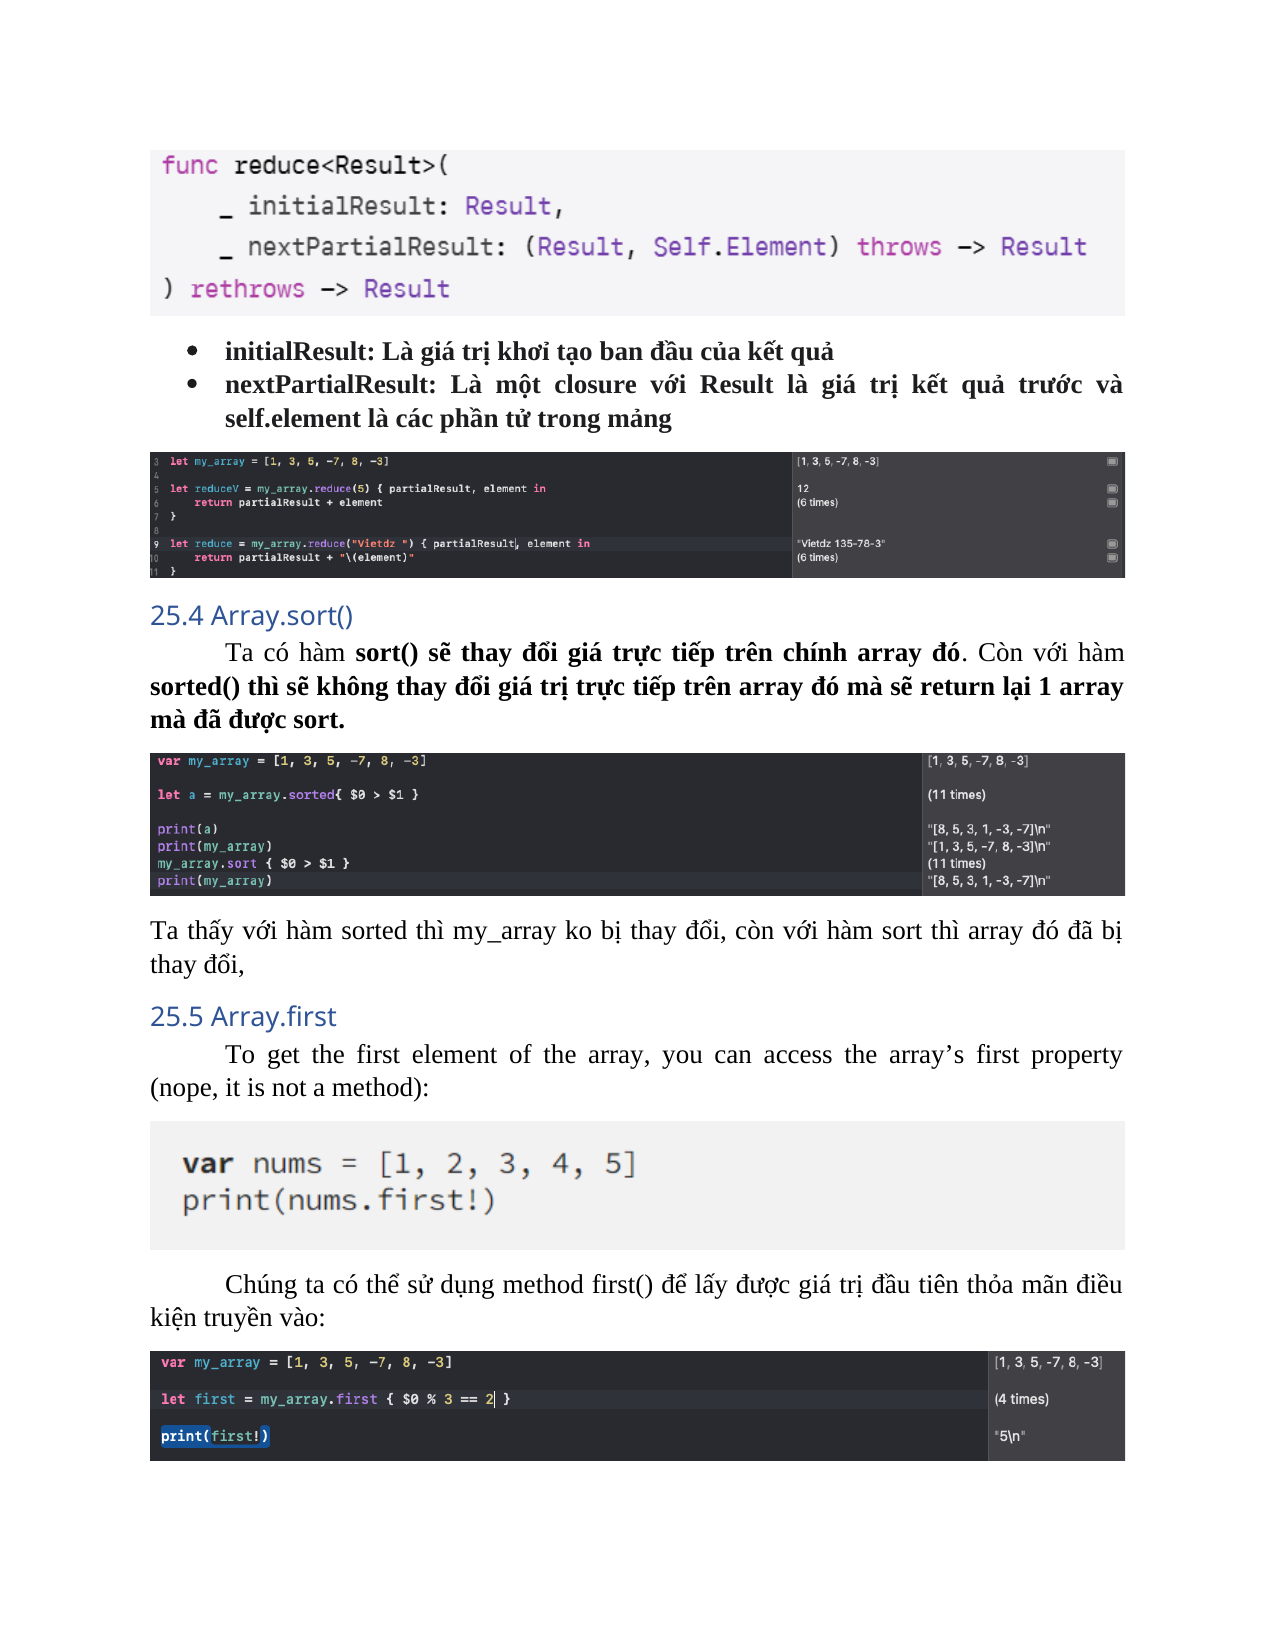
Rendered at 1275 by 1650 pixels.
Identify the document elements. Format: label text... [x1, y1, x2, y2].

picture [150, 1121, 1125, 1250]
text To get the first element of the array, you can access the array’s first property (nope, it is not a method): [150, 1038, 1125, 1102]
picture [150, 452, 1125, 578]
picture [150, 753, 1125, 896]
text Chúng ta có thể sử dụng method first() để lấy được giá trị đầu tiên thỏa mãn điều kiện truyền vào: [150, 1268, 1125, 1333]
text Ta có hàm sort() sẽ thay đổi giá trực tiếp trên chính array đó. Còn với hàm sorted() thì sẽ không thay đổi giá trị trực tiếp trên array đó mà sẽ return lại 1 array mà đã được sort. [150, 636, 1125, 735]
picture [150, 150, 1125, 316]
list initialResult: Là giá trị khơỉ tạo ban đầu của kết quả [187, 334, 1125, 366]
subtitle 25.4 Array.sort() [150, 597, 1125, 633]
subtitle 25.5 Array.first [150, 998, 1125, 1035]
list nextPartialResult: Là một closure với Result là giá trị kết quả trước và self.element là các phần tử trong mảng [187, 368, 1125, 433]
text Ta thấy với hàm sorted thì my_array ko bị thay đổi, còn với hàm sort thì array đó đã bị thay đổi, [150, 914, 1125, 979]
picture [150, 1351, 1125, 1461]
